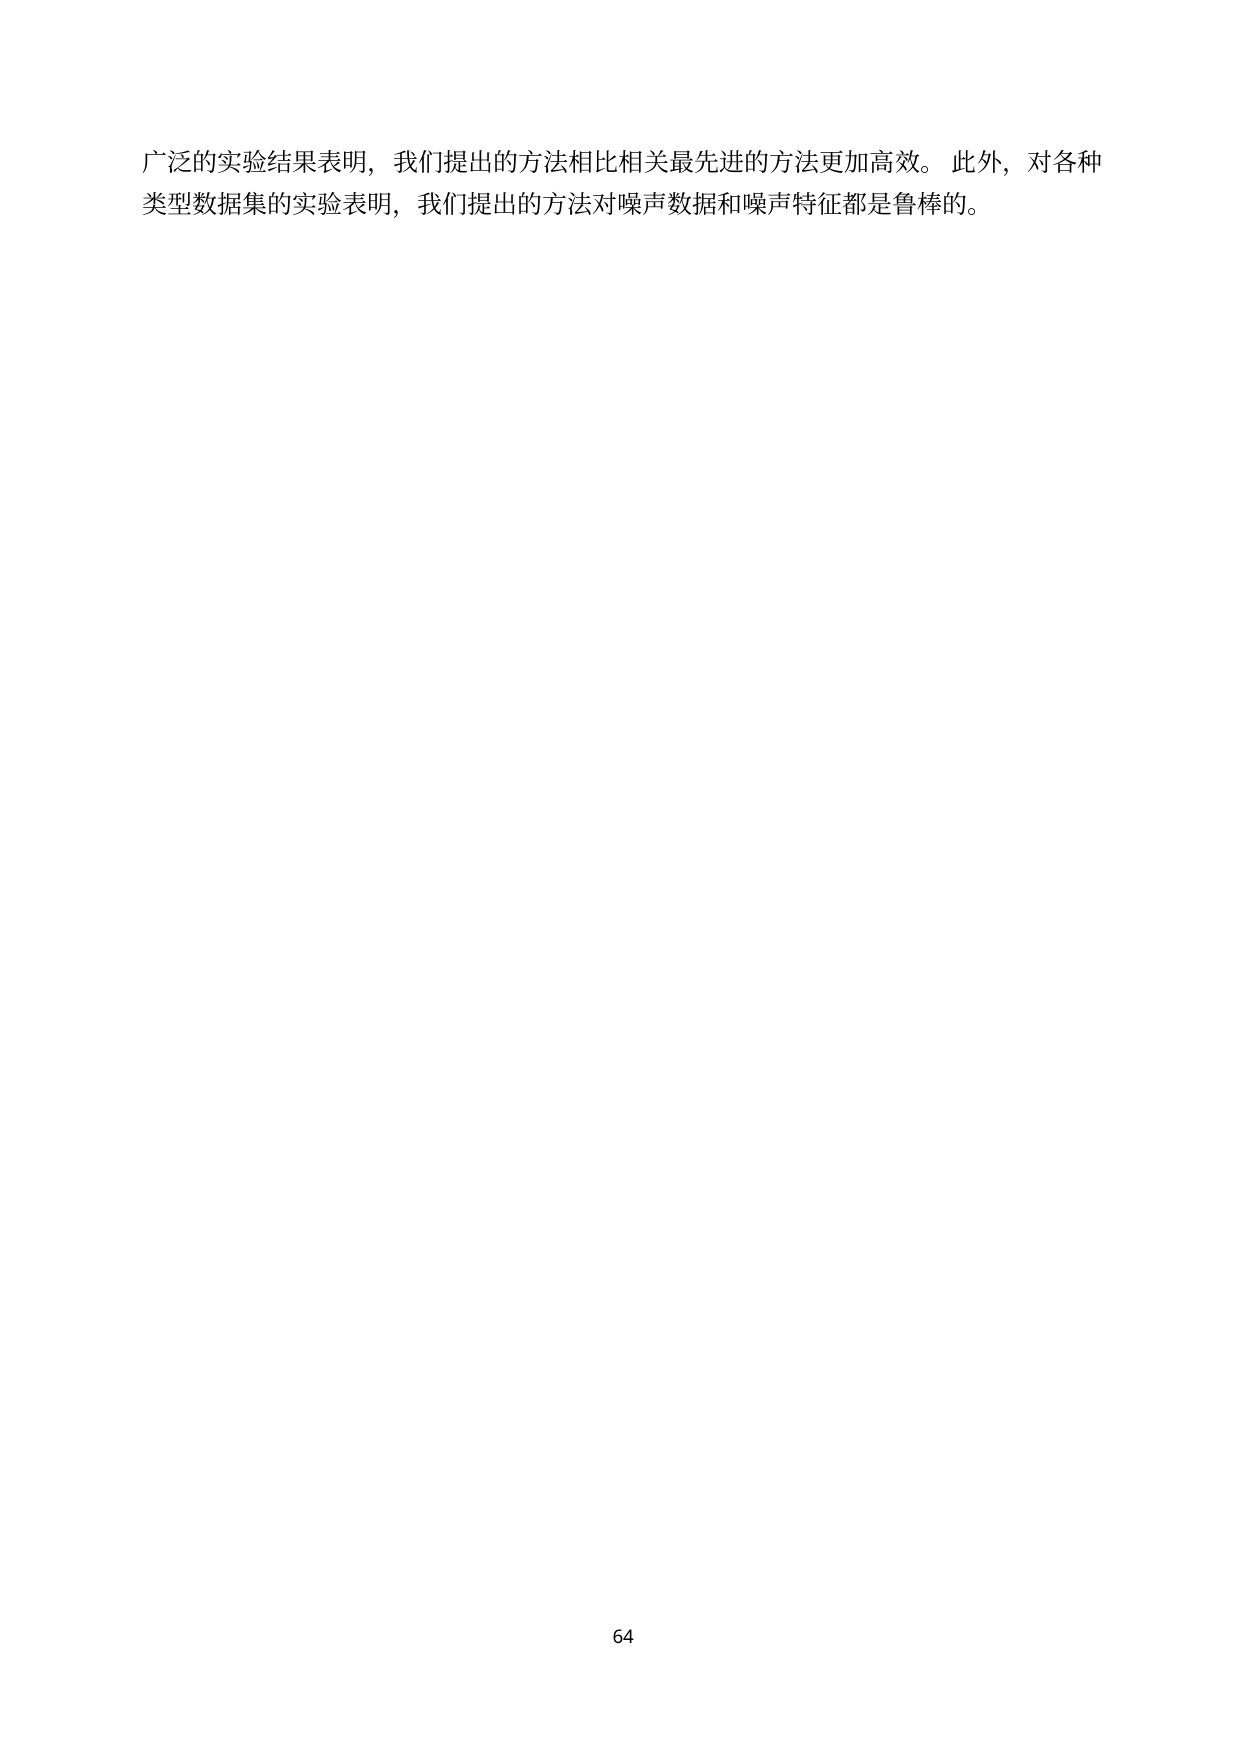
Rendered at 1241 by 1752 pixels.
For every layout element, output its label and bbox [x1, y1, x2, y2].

text [142, 140, 1104, 223]
